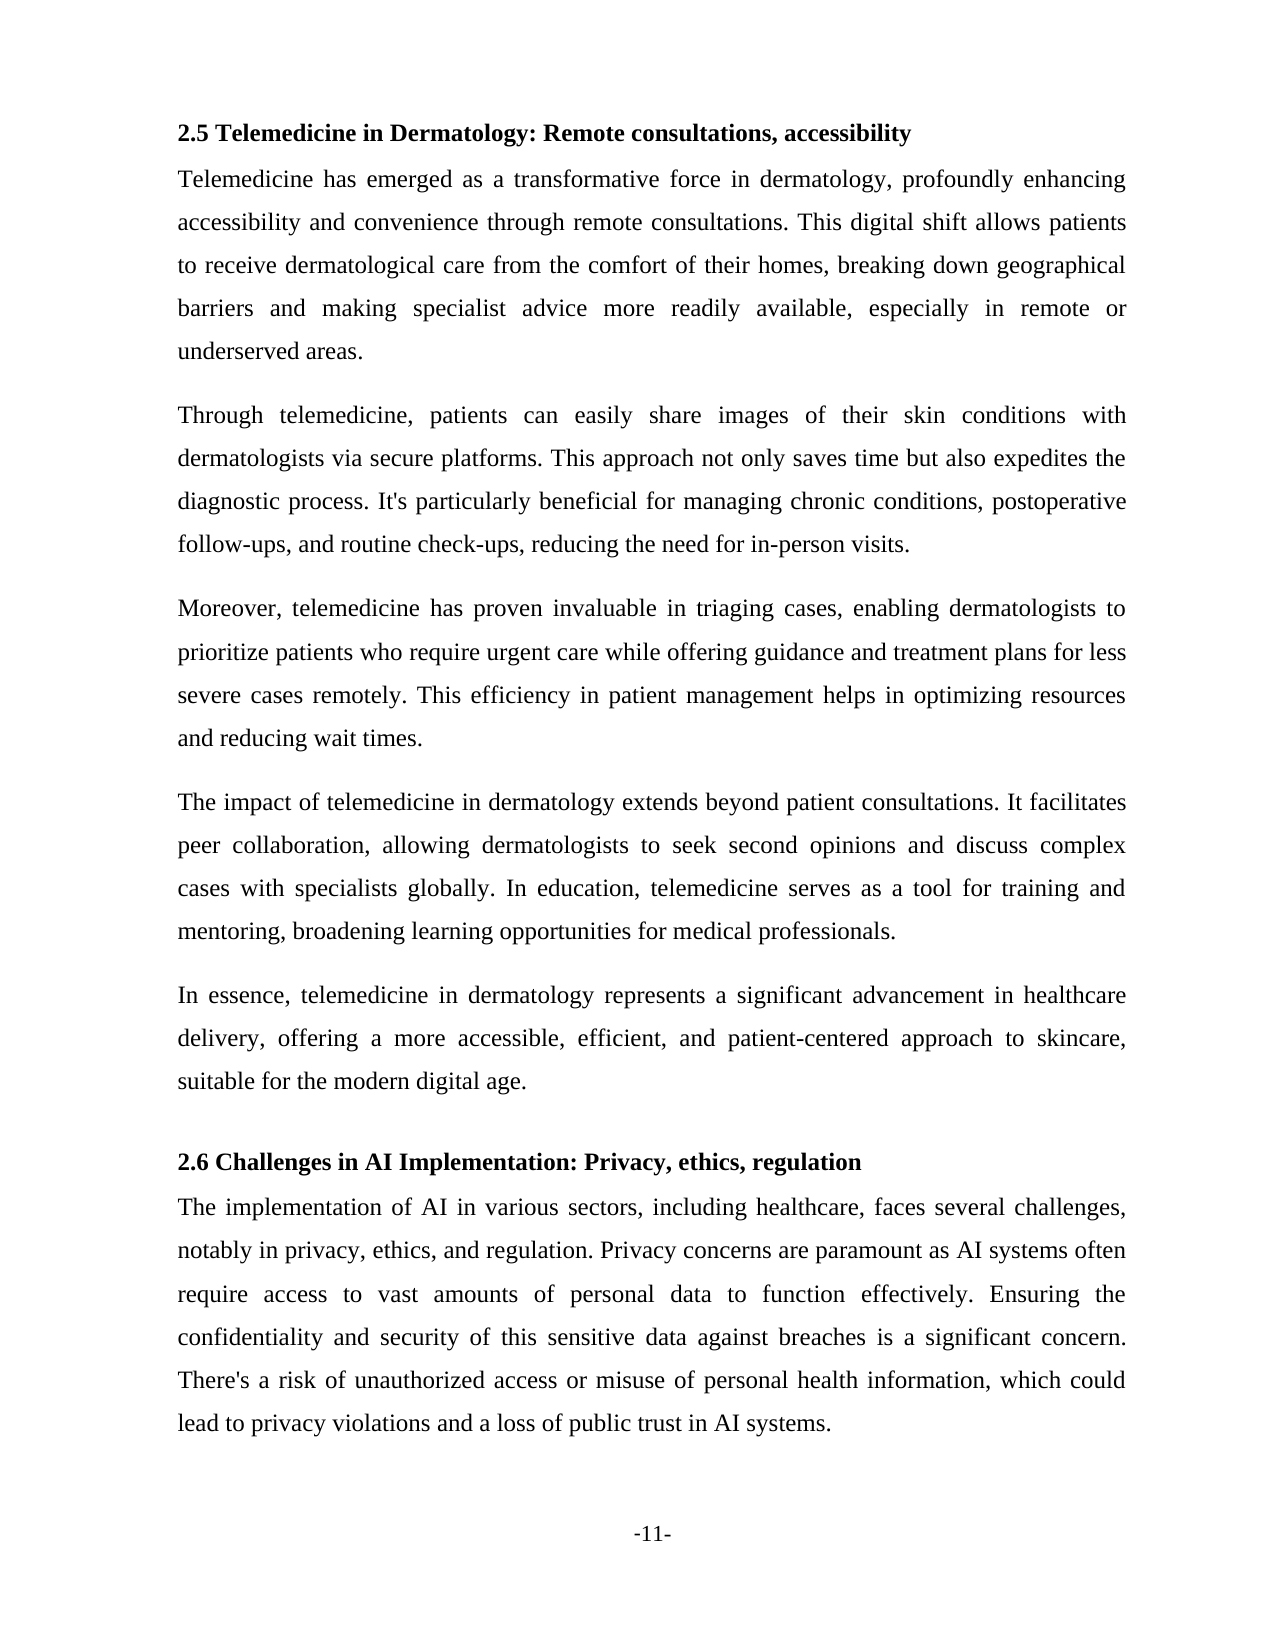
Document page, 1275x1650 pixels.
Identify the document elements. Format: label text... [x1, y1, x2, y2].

text Telemedicine has emerged as a transformative force in dermatology, profoundly enhancing accessibility and convenience through remote consultations. This digital shift allows patients to receive dermatological care from the comfort of their homes, breaking down geographical barriers and making specialist advice more readily available, especially in remote or underserved areas. [177, 164, 1127, 365]
subtitle 2.5 Telemedicine in Dermatology: Remote consultations, accessibility [177, 118, 1127, 147]
text The impact of telemedicine in dermatology extends beyond patient consultations. It facilitates peer collaboration, allowing dermatologists to seek second opinions and discuss complex cases with specialists globally. In education, telemedicine serves as a tool for training and mentoring, broadening learning opportunities for medical professionals. [177, 787, 1127, 945]
text In essence, telemedicine in dermatology represents a significant advancement in healthcare delivery, offering a more accessible, efficient, and patient-centered approach to skincare, suitable for the modern digital age. [177, 980, 1127, 1095]
subtitle 2.6 Challenges in AI Implementation: Privacy, ethics, regulation [177, 1147, 1127, 1176]
text Through telemedicine, patients can easily share images of their skin conditions with dermatologists via secure platforms. This approach not only saves time but also expedites the diagnostic process. It's particularly beneficial for managing chronic conditions, postoperative follow-ups, and routine check-ups, reducing the need for in-person visits. [177, 400, 1127, 558]
text The implementation of AI in various sectors, including healthcare, faces several challenges, notably in privacy, ethics, and regulation. Privacy concerns are paramount as AI systems often require access to vast amounts of personal data to function effectively. Ensuring the confidentiality and security of this sensitive data against breaches is a significant concern. There's a risk of unauthorized access or misuse of personal health information, which could lead to privacy violations and a loss of public trust in AI systems. [177, 1192, 1127, 1437]
text Moreover, telemedicine has proven invaluable in triaging cases, enabling dermatologists to prioritize patients who require urgent care while offering guidance and treatment plans for less severe cases remotely. This efficiency in patient management helps in optimizing resources and reducing wait times. [177, 593, 1127, 752]
